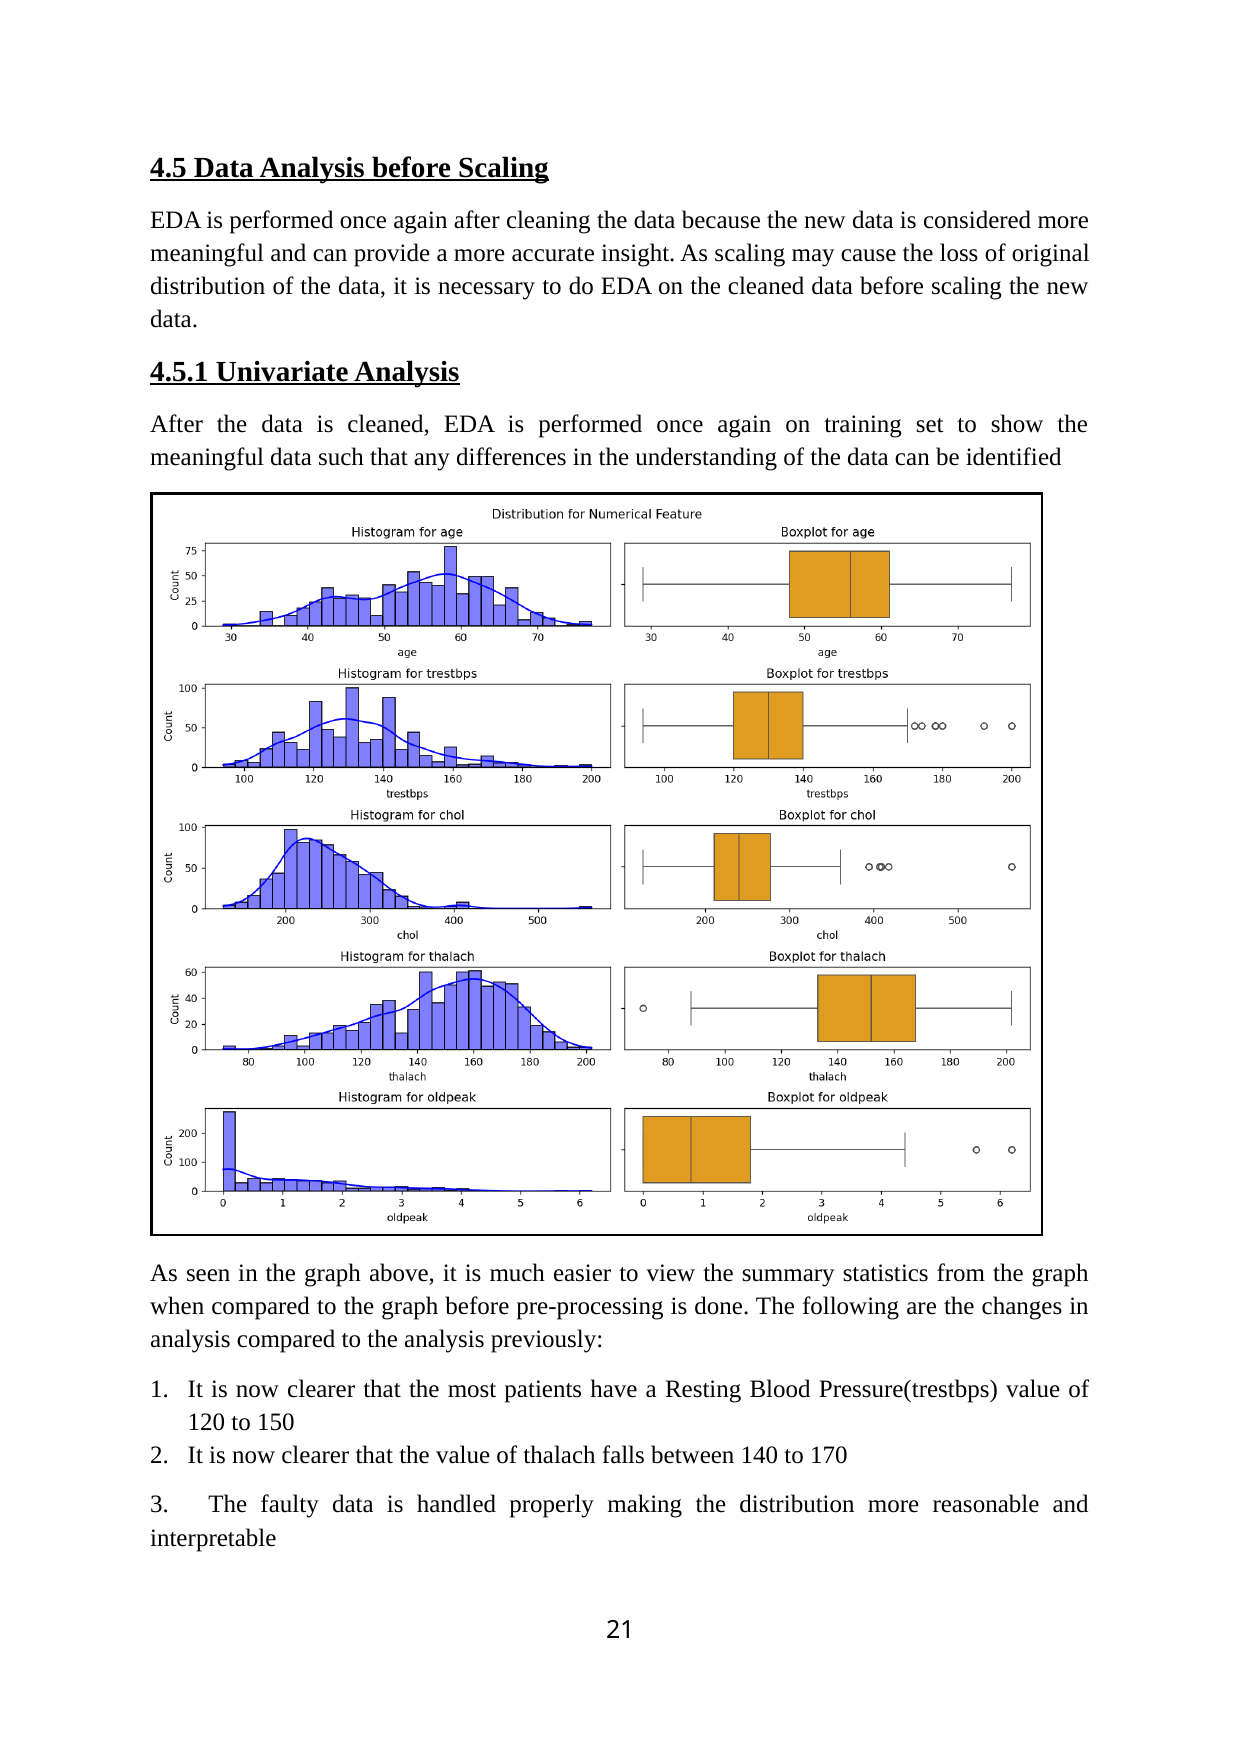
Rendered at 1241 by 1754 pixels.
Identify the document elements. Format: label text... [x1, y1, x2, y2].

text 3. The faulty data is handled properly making the distribution more reasonable and interpretable [150, 1489, 1090, 1551]
text 4.5.1 Univariate Analysis [150, 354, 1090, 387]
list It is now clearer that the value of thalach falls between 140 to 170 [150, 1440, 1090, 1469]
text After the data is cleaned, EDA is performed once again on training set to show the meaningful data such that any differences in the understanding of the data can be identified [150, 409, 1090, 471]
text EDA is performed once again after cleaning the data because the new data is considered more meaningful and can provide a more accurate insight. As scaling may cause the loss of original distribution of the data, it is necessary to do EDA on the cleaned data before scaling the new data. [150, 205, 1090, 333]
text 4.5 Data Analysis before Scaling [150, 150, 1090, 183]
picture [153, 495, 1041, 1234]
text As seen in the graph above, it is much easier to view the summary statistics from the graph when compared to the graph before pre-processing is done. The following are the changes in analysis compared to the analysis previously: [150, 1258, 1090, 1353]
list It is now clearer that the most patients have a Resting Blood Pressure(trestbps) value of 120 to 150 [150, 1374, 1090, 1436]
